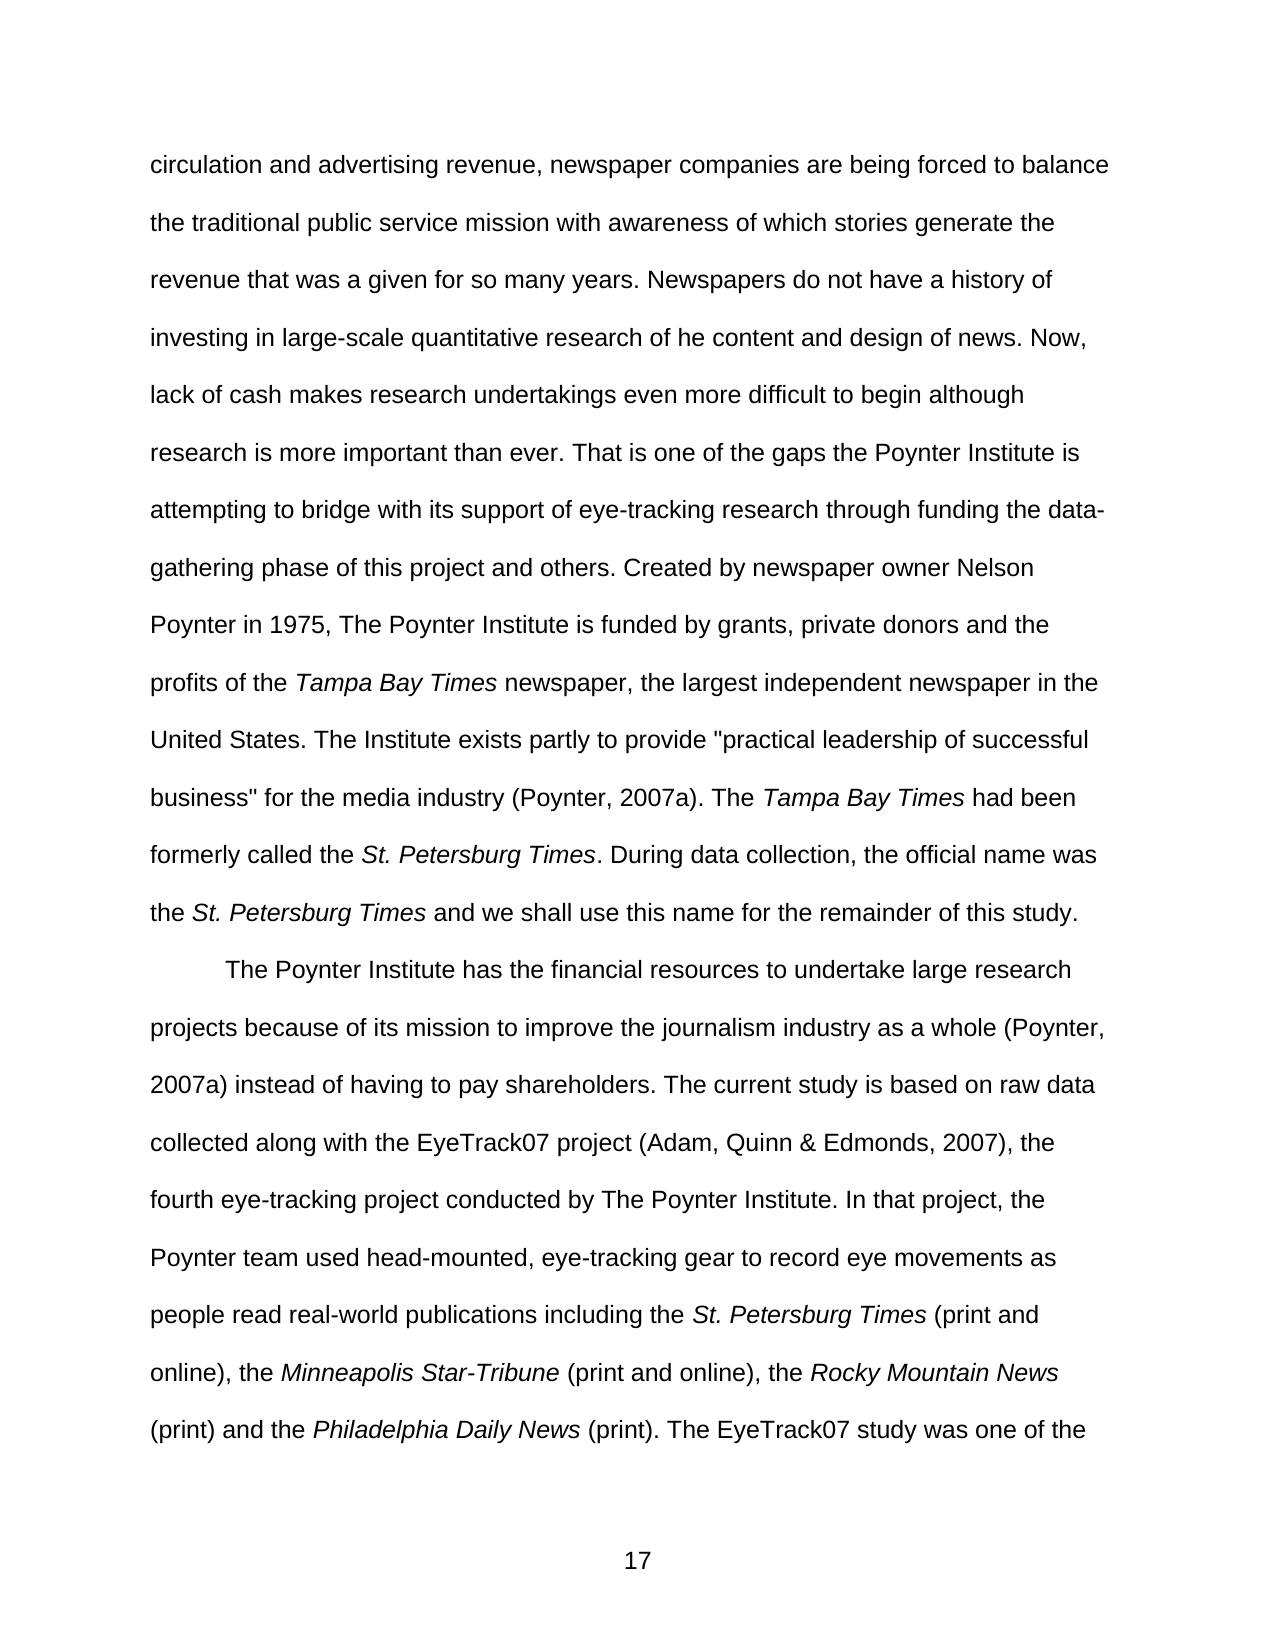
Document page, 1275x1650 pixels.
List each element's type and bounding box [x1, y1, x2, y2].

text [150, 150, 1125, 926]
text [150, 955, 1125, 1444]
